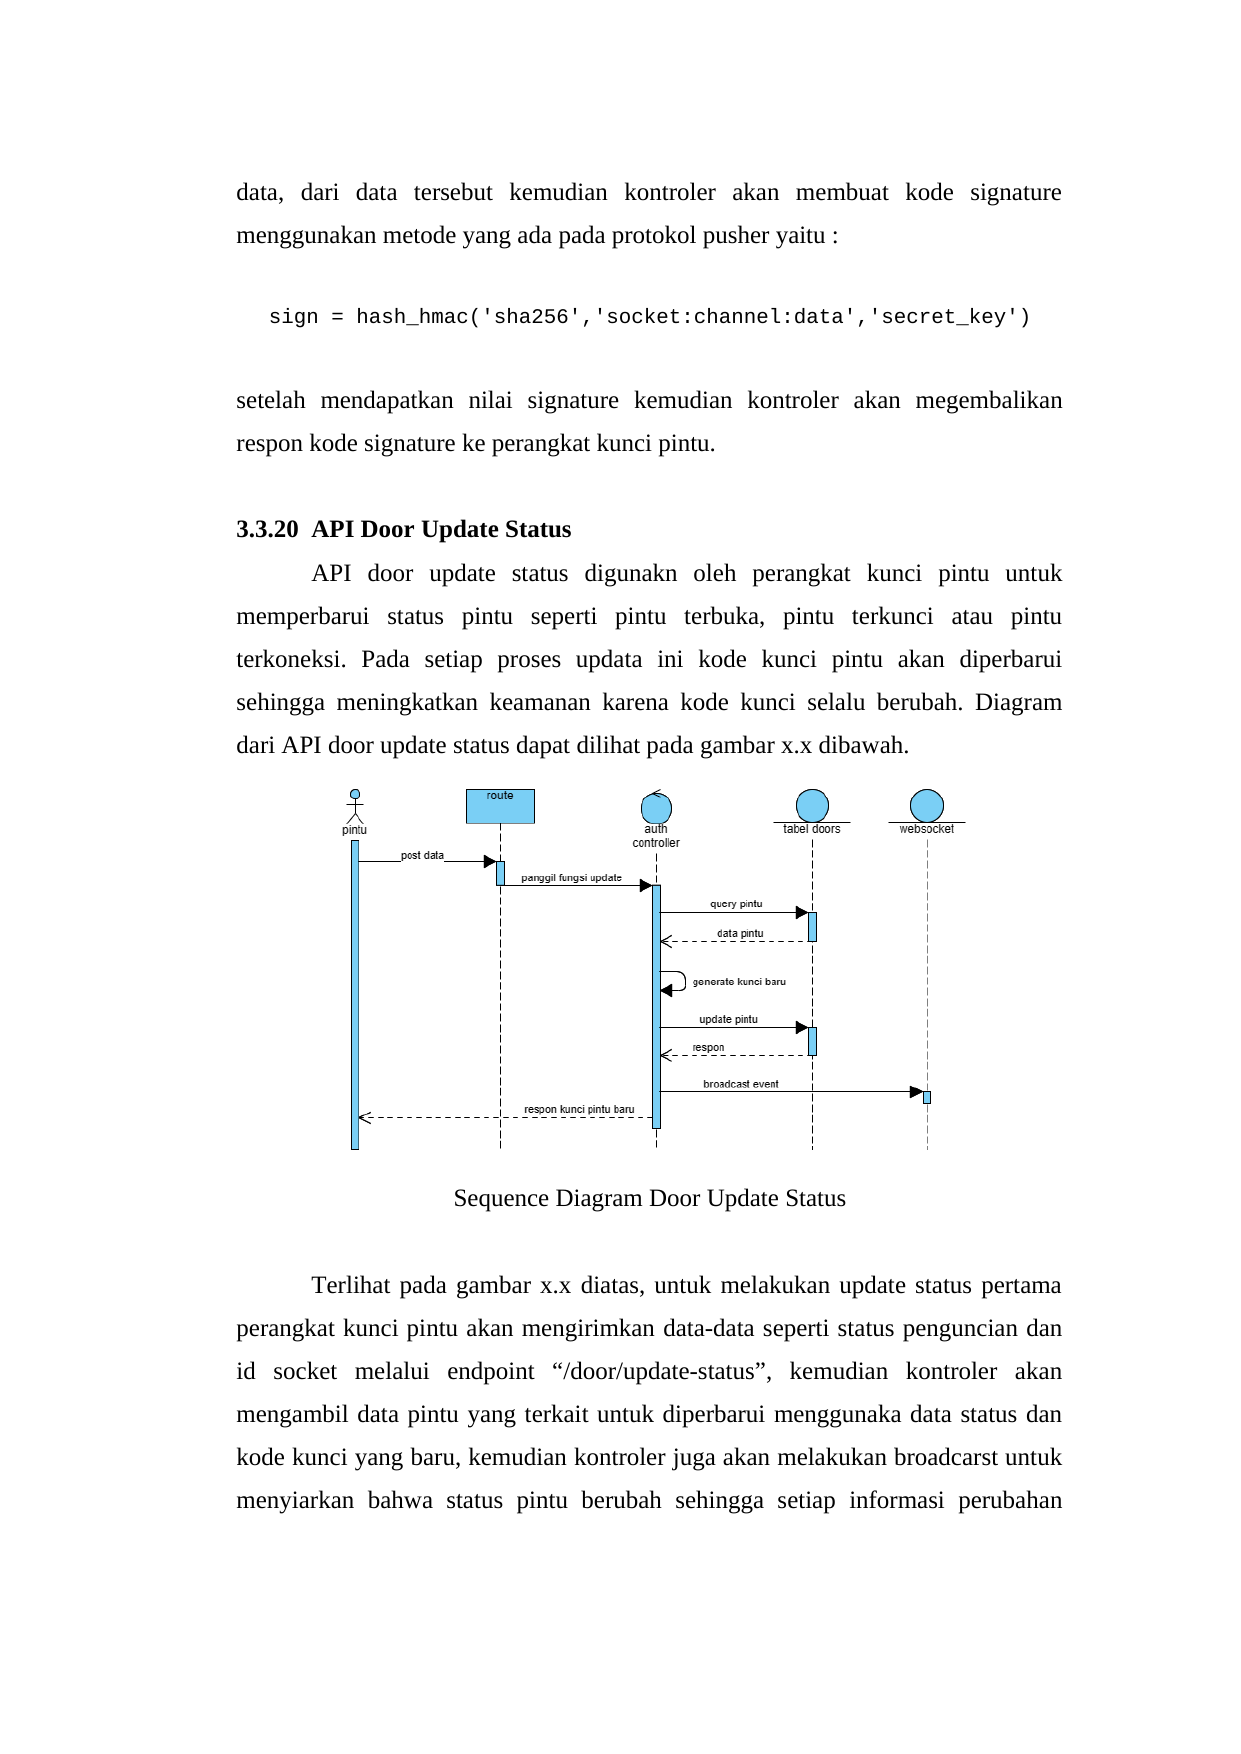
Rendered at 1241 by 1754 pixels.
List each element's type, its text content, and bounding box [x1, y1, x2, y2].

text setelah mendapatkan nilai signature kemudian kontroler akan megembalikan respon kode signature ke perangkat kunci pintu. [236, 385, 1063, 457]
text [236, 1270, 1063, 1514]
text API door update status digunakn oleh perangkat kunci pintu untuk memperbarui status pintu seperti pintu terbuka, pintu terkunci atau pintu terkoneksi. Pada setiap proses updata ini kode kunci pintu akan diperbarui sehingga meningkatkan keamanan karena kode kunci selalu berubah. Diagram dari API door update status dapat dilihat pada gambar x.x dibawah. [236, 558, 1063, 759]
text sign = hash_hmac('sha256','socket:channel:data','secret_key') [236, 307, 1063, 330]
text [236, 177, 1063, 249]
text API Door Update Status [236, 514, 1063, 543]
text Sequence Diagram Door Update Status [236, 1183, 1063, 1212]
picture [318, 773, 982, 1170]
